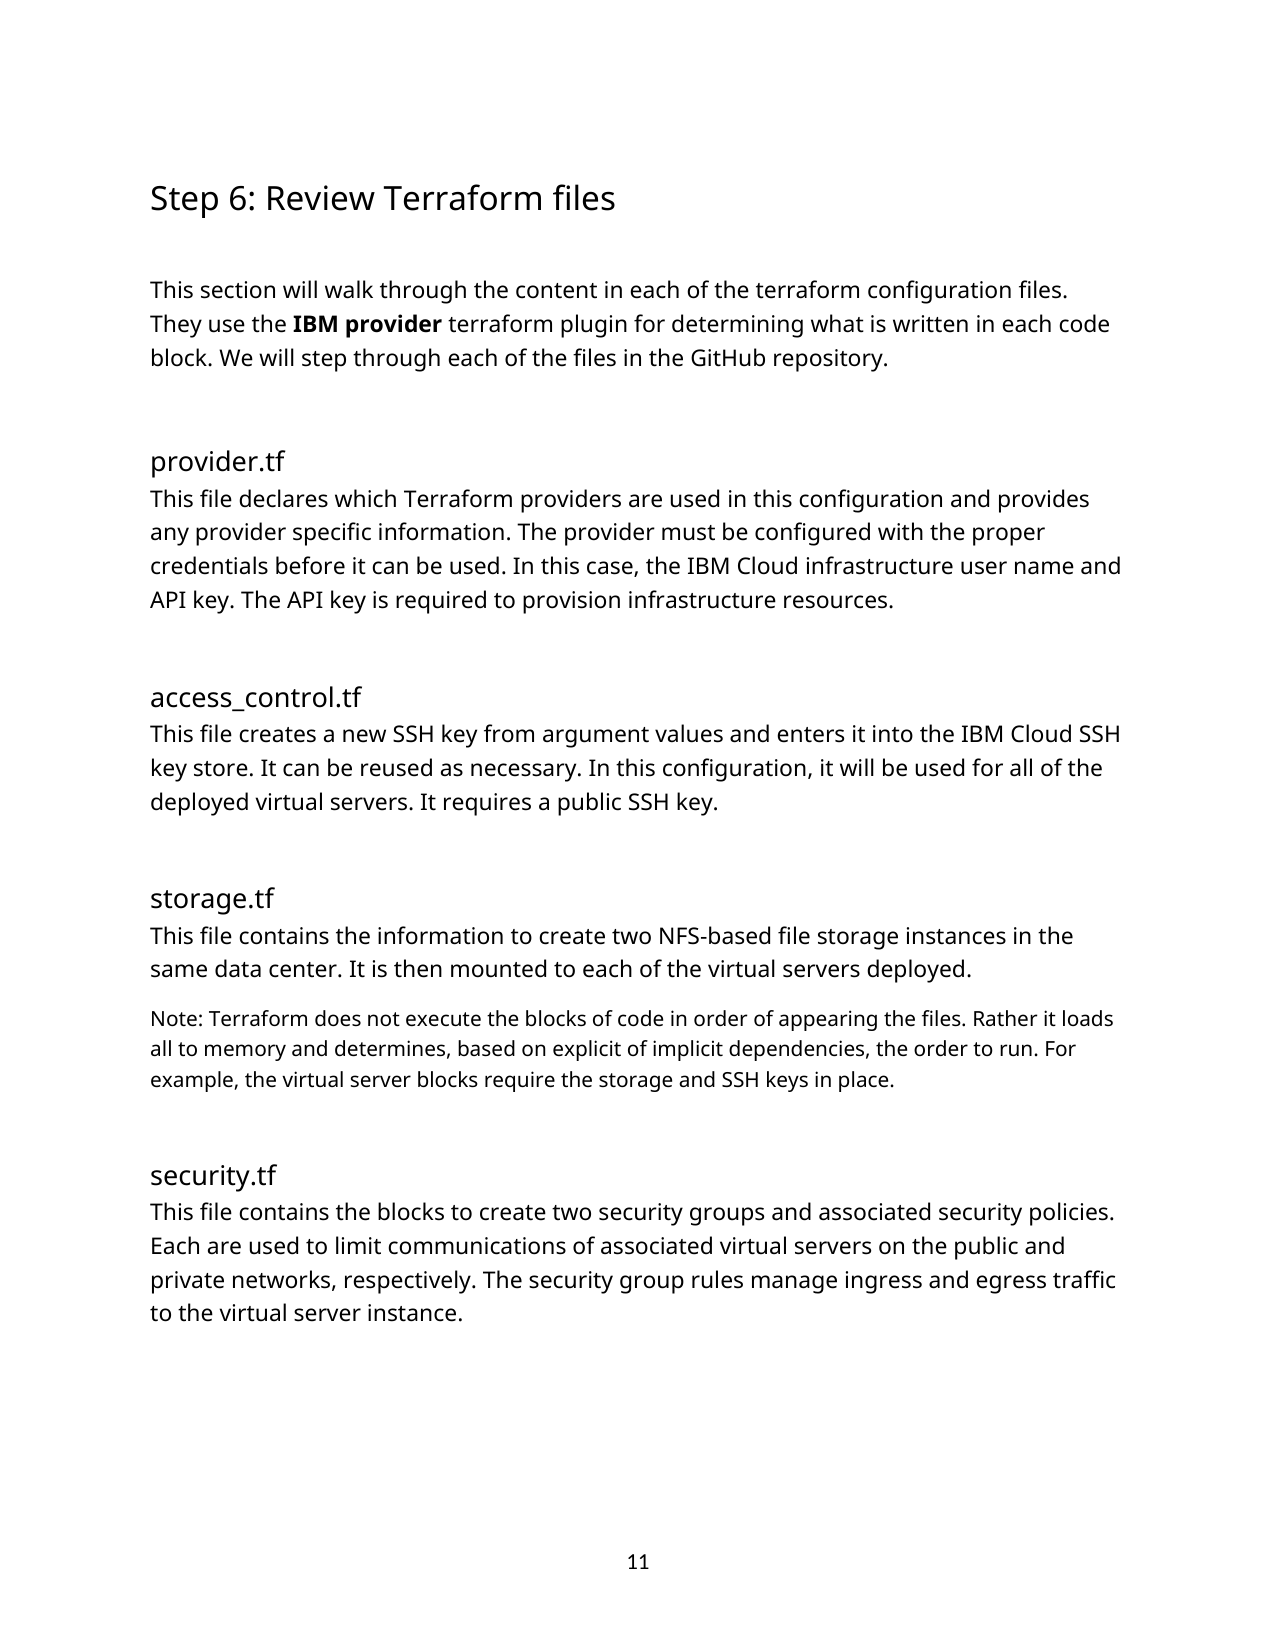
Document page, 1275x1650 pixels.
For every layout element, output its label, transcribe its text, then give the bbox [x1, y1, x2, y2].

text This file creates a new SSH key from argument values and enters it into the IBM Cloud SSH key store. It can be reused as necessary. In this configuration, it will be used for all of the deployed virtual servers. It requires a public SSH key. [150, 718, 1125, 817]
text This file declares which Terraform providers are used in this configuration and provides any provider specific information. The provider must be configured with the proper credentials before it can be used. In this case, the IBM Cloud infrastructure user name and API key. The API key is required to provision infrastructure resources. [150, 482, 1125, 615]
subtitle security.tf [150, 1156, 1125, 1193]
subtitle Step 6: Review Terraform files [150, 175, 1125, 220]
subtitle access_control.tf [150, 678, 1125, 715]
text This file contains the blocks to create two security groups and associated security policies. Each are used to limit communications of associated virtual servers on the public and private networks, respectively. The security group rules manage ingress and egress traffic to the virtual server instance. [150, 1196, 1125, 1328]
subtitle storage.tf [150, 880, 1125, 917]
text This file contains the information to create two NFS-based file storage instances in the same data center. It is then mounted to each of the virtual servers deployed. [150, 919, 1125, 984]
subtitle provider.tf [150, 443, 1125, 479]
text Note: Terraform does not execute the blocks of code in order of appearing the files. Rather it loads all to memory and determines, based on explicit of implicit dependencies, the order to run. For example, the virtual server blocks require the storage and SSH keys in place. [150, 1004, 1125, 1093]
text This section will walk through the content in each of the terraform configuration files. They use the IBM provider terraform plugin for determining what is written in each code block. We will step through each of the files in the GitHub repository. [150, 274, 1125, 373]
